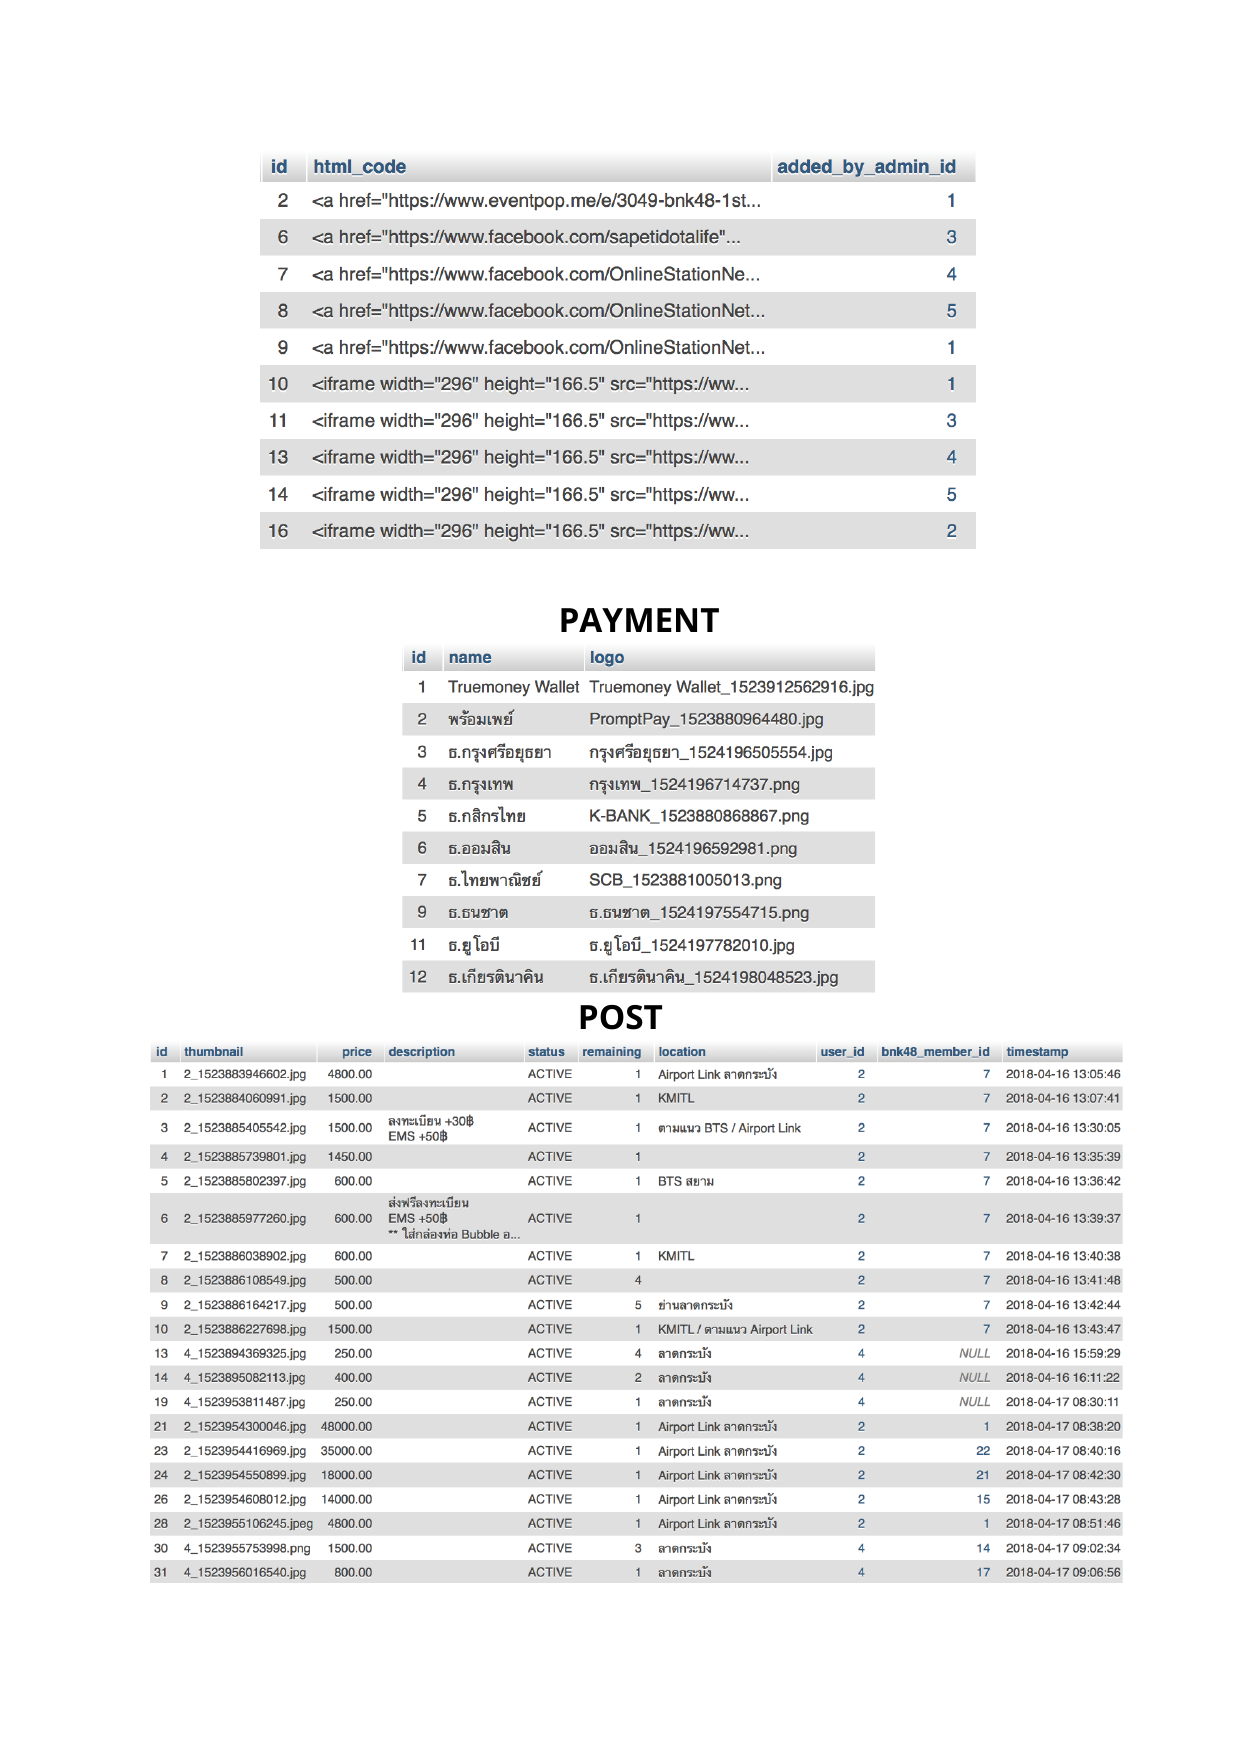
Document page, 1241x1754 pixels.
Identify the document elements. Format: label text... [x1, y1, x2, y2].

picture [402, 642, 876, 994]
text PAYMENT [150, 597, 1090, 642]
picture [150, 1039, 1123, 1583]
text POST [150, 994, 1090, 1039]
picture [260, 150, 981, 552]
